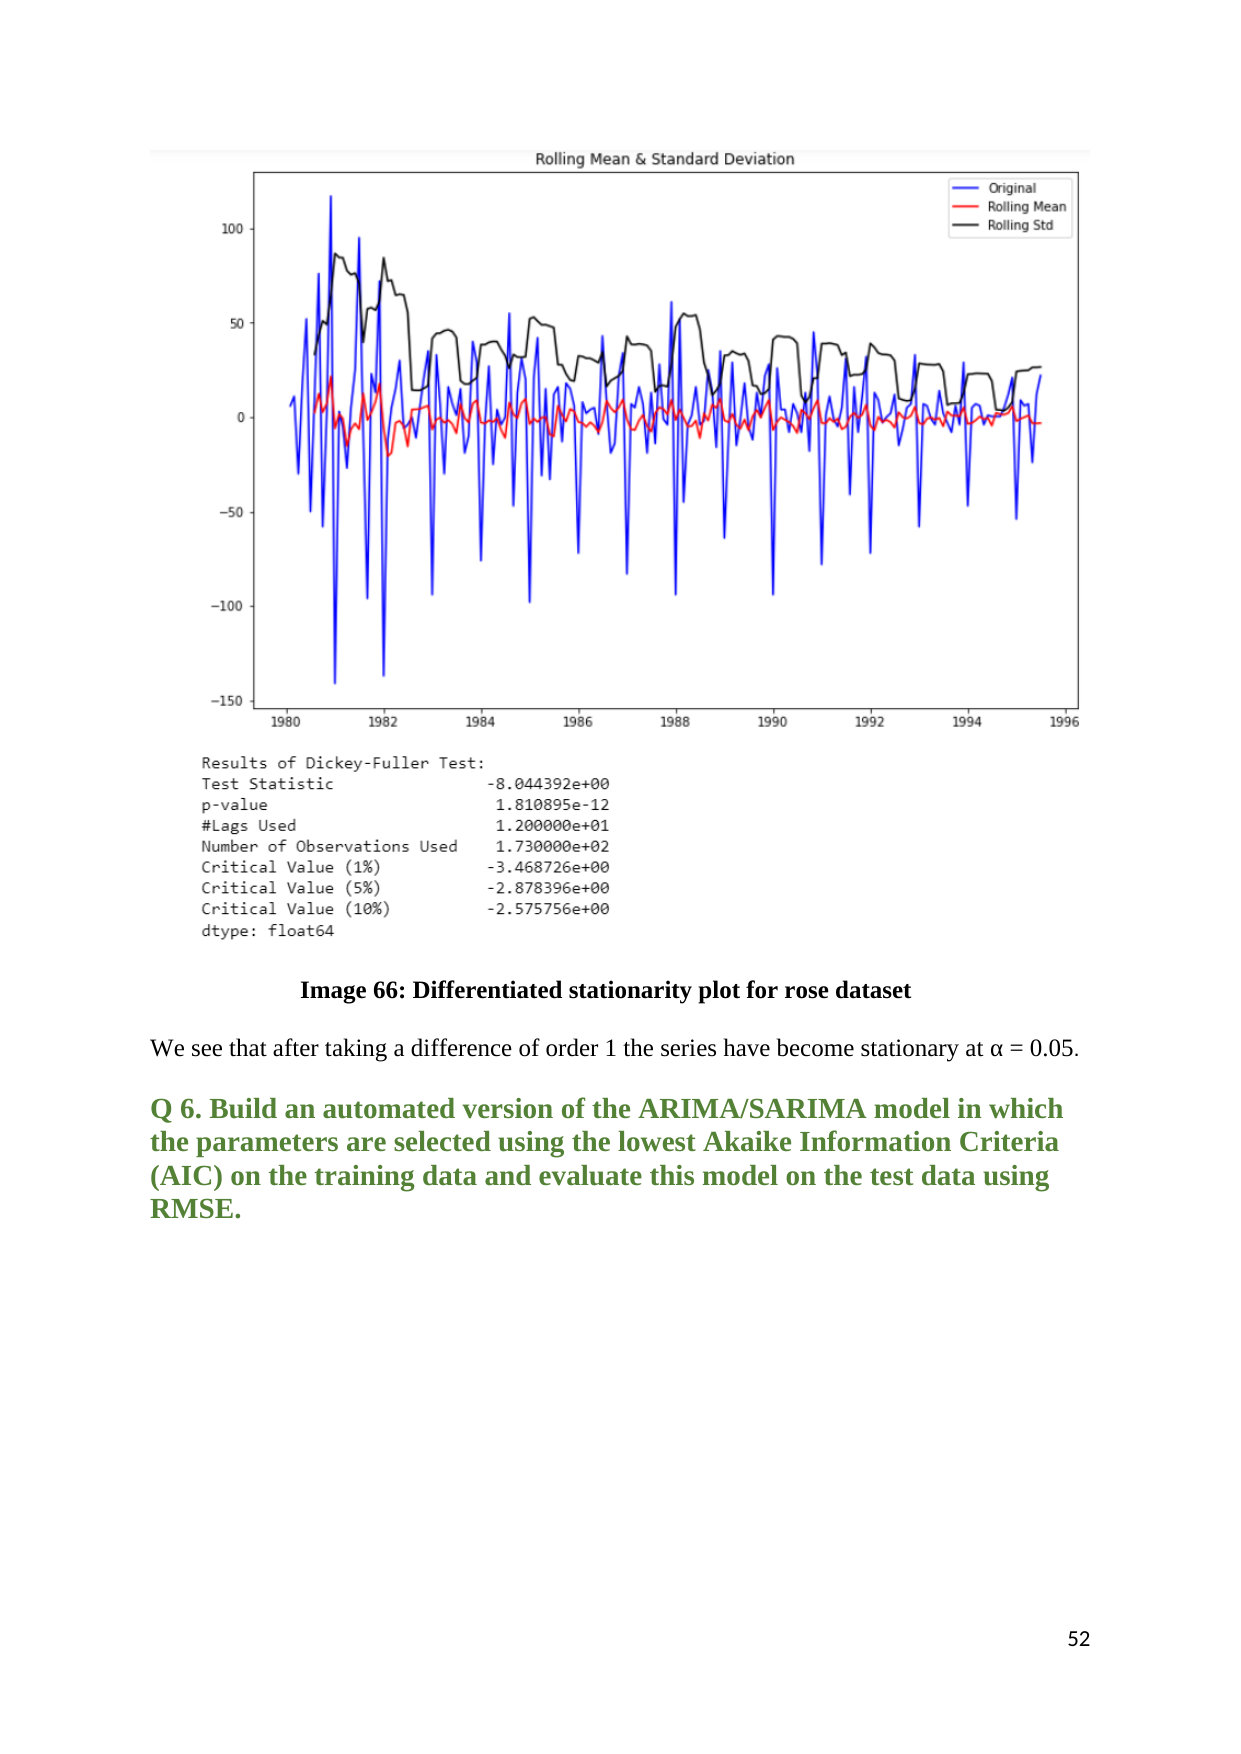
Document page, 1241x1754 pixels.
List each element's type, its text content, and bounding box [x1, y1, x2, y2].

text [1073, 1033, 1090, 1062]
text Image 66: Differentiated stationarity plot for rose dataset [225, 975, 1090, 1004]
picture [150, 150, 1091, 946]
text Q 6. Build an automated version of the ARIMA/SARIMA model in which the parameters are selected using the lowest Akaike Information Criteria (AIC) on the training data and evaluate this model on the test data using RMSE. [150, 1091, 1090, 1225]
